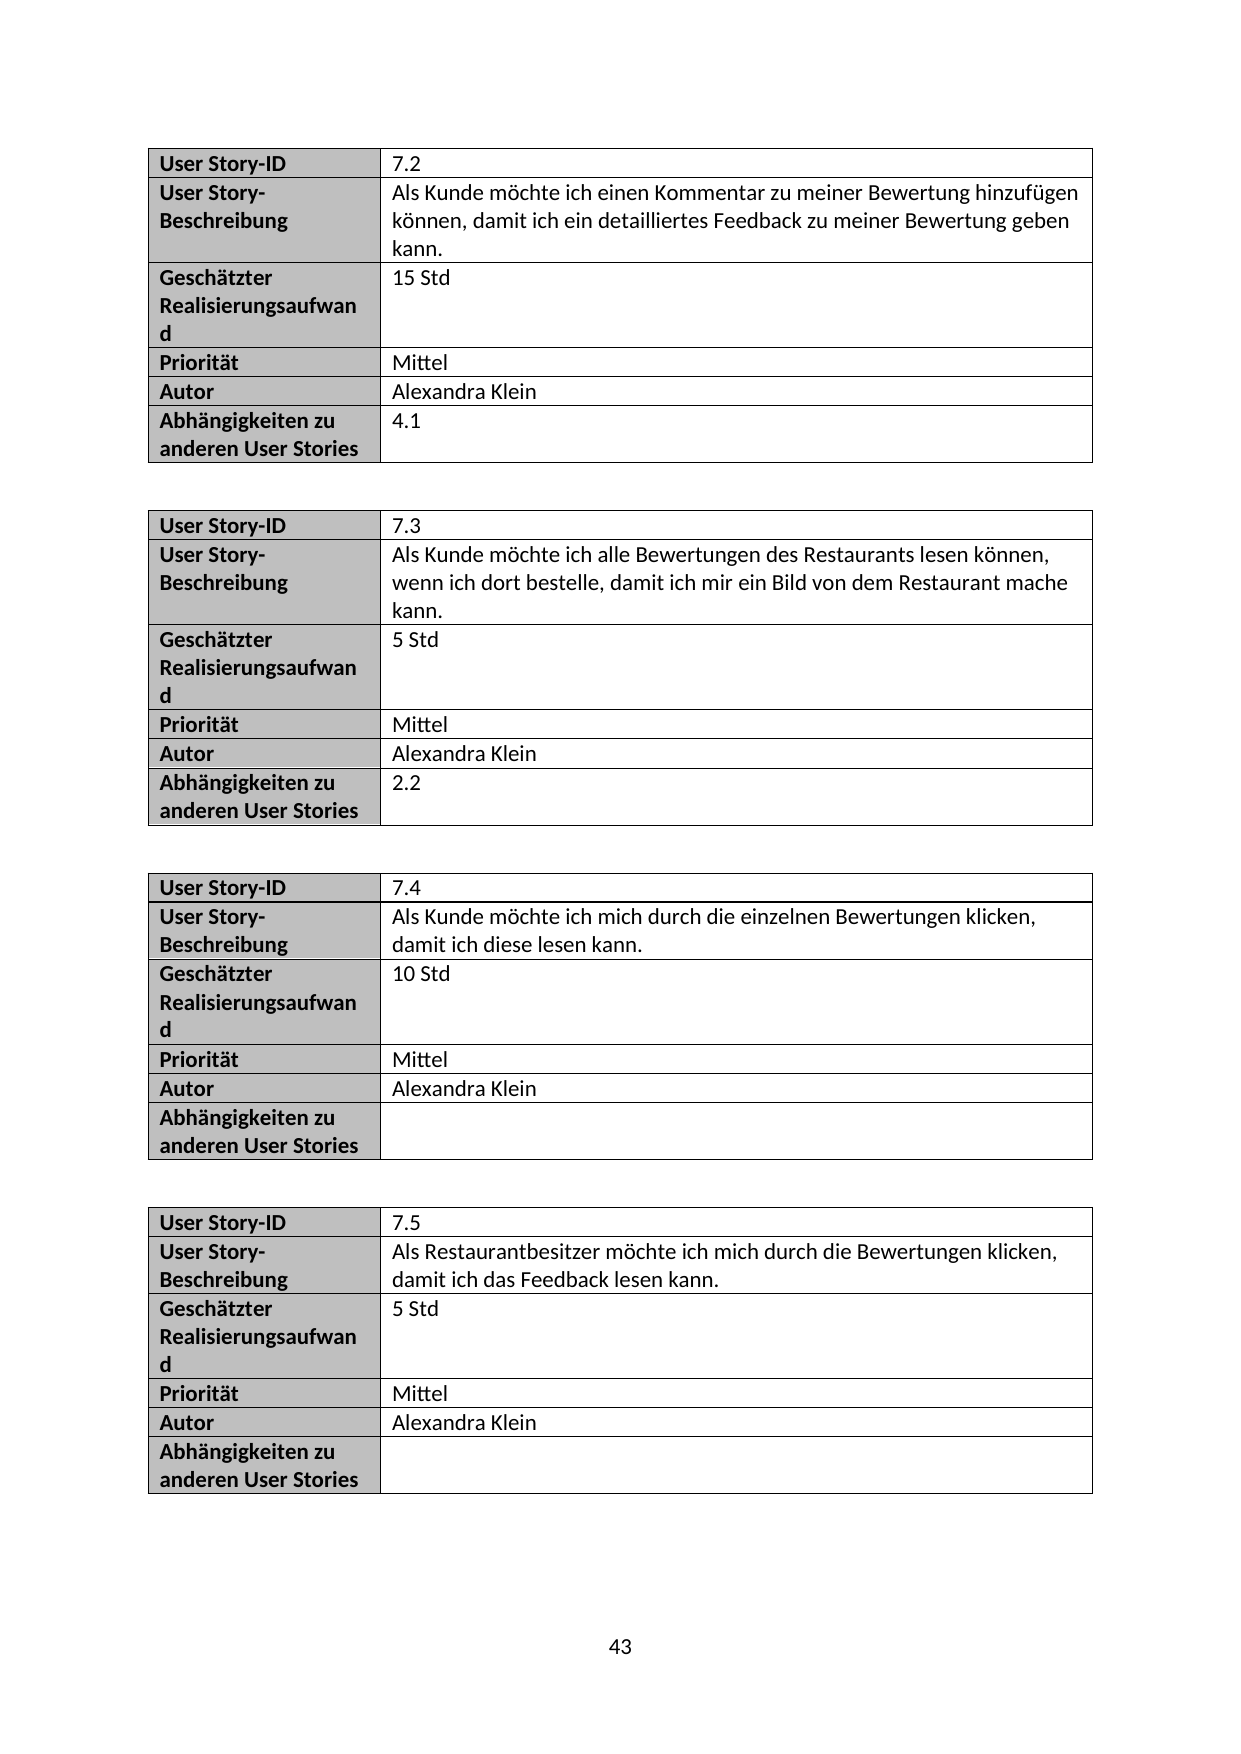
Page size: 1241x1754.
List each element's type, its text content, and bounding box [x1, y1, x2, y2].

table_cell User Story-Beschreibung [149, 178, 380, 262]
table_cell Abhängigkeiten zu anderen User Stories [149, 769, 380, 824]
table_cell 4.1 [381, 406, 1092, 462]
table_cell Mittel [381, 1379, 1092, 1407]
table_header User Story-ID [149, 149, 380, 177]
table_cell Autor [149, 739, 380, 767]
table_cell Alexandra Klein [381, 1074, 1092, 1102]
table_cell Autor [149, 1408, 380, 1436]
table_header User Story-ID [149, 1208, 380, 1236]
table_header 7.5 [381, 1208, 1092, 1236]
table_cell Mittel [381, 1045, 1092, 1073]
table_header 7.3 [381, 511, 1092, 539]
table_cell Geschätzter Realisierungsaufwand [149, 1294, 380, 1378]
table_cell Autor [149, 1074, 380, 1102]
table_cell User Story-Beschreibung [149, 540, 380, 624]
table_cell Alexandra Klein [381, 377, 1092, 405]
table_cell User Story-Beschreibung [149, 1237, 380, 1293]
table_cell [381, 1103, 1092, 1159]
table_cell Priorität [149, 1045, 380, 1073]
table_cell Priorität [149, 1379, 380, 1407]
table_cell [381, 1437, 1092, 1493]
table_cell Geschätzter Realisierungsaufwand [149, 960, 380, 1044]
table_cell Alexandra Klein [381, 739, 1092, 767]
table_cell Mittel [381, 348, 1092, 376]
table_header 7.4 [381, 874, 1092, 901]
table_cell 5 Std [381, 1294, 1092, 1378]
table_cell Abhängigkeiten zu anderen User Stories [149, 406, 380, 462]
table_cell Priorität [149, 710, 380, 738]
table_cell 10 Std [381, 960, 1092, 1044]
table_header 7.2 [381, 149, 1092, 177]
table_cell Als Restaurantbesitzer möchte ich mich durch die Bewertungen klicken, damit ich das Feedback lesen kann. [381, 1237, 1092, 1293]
table_cell Als Kunde möchte ich alle Bewertungen des Restaurants lesen können, wenn ich dort bestelle, damit ich mir ein Bild von dem Restaurant mache kann. [381, 540, 1092, 624]
table_cell Autor [149, 377, 380, 405]
table_cell Als Kunde möchte ich mich durch die einzelnen Bewertungen klicken, damit ich diese lesen kann. [381, 903, 1092, 958]
table_header User Story-ID [149, 874, 380, 901]
table_cell Mittel [381, 710, 1092, 738]
table_cell Als Kunde möchte ich einen Kommentar zu meiner Bewertung hinzufügen können, damit ich ein detailliertes Feedback zu meiner Bewertung geben kann. [381, 178, 1092, 262]
table_cell Priorität [149, 348, 380, 376]
table_cell 15 Std [381, 263, 1092, 347]
table_cell Alexandra Klein [381, 1408, 1092, 1436]
table_cell User Story-Beschreibung [149, 903, 380, 958]
table_cell Abhängigkeiten zu anderen User Stories [149, 1437, 380, 1493]
table_cell Geschätzter Realisierungsaufwand [149, 263, 380, 347]
table_cell Abhängigkeiten zu anderen User Stories [149, 1103, 380, 1159]
table_cell 2.2 [381, 769, 1092, 824]
table_header User Story-ID [149, 511, 380, 539]
table_cell Geschätzter Realisierungsaufwand [149, 625, 380, 709]
table_cell 5 Std [381, 625, 1092, 709]
